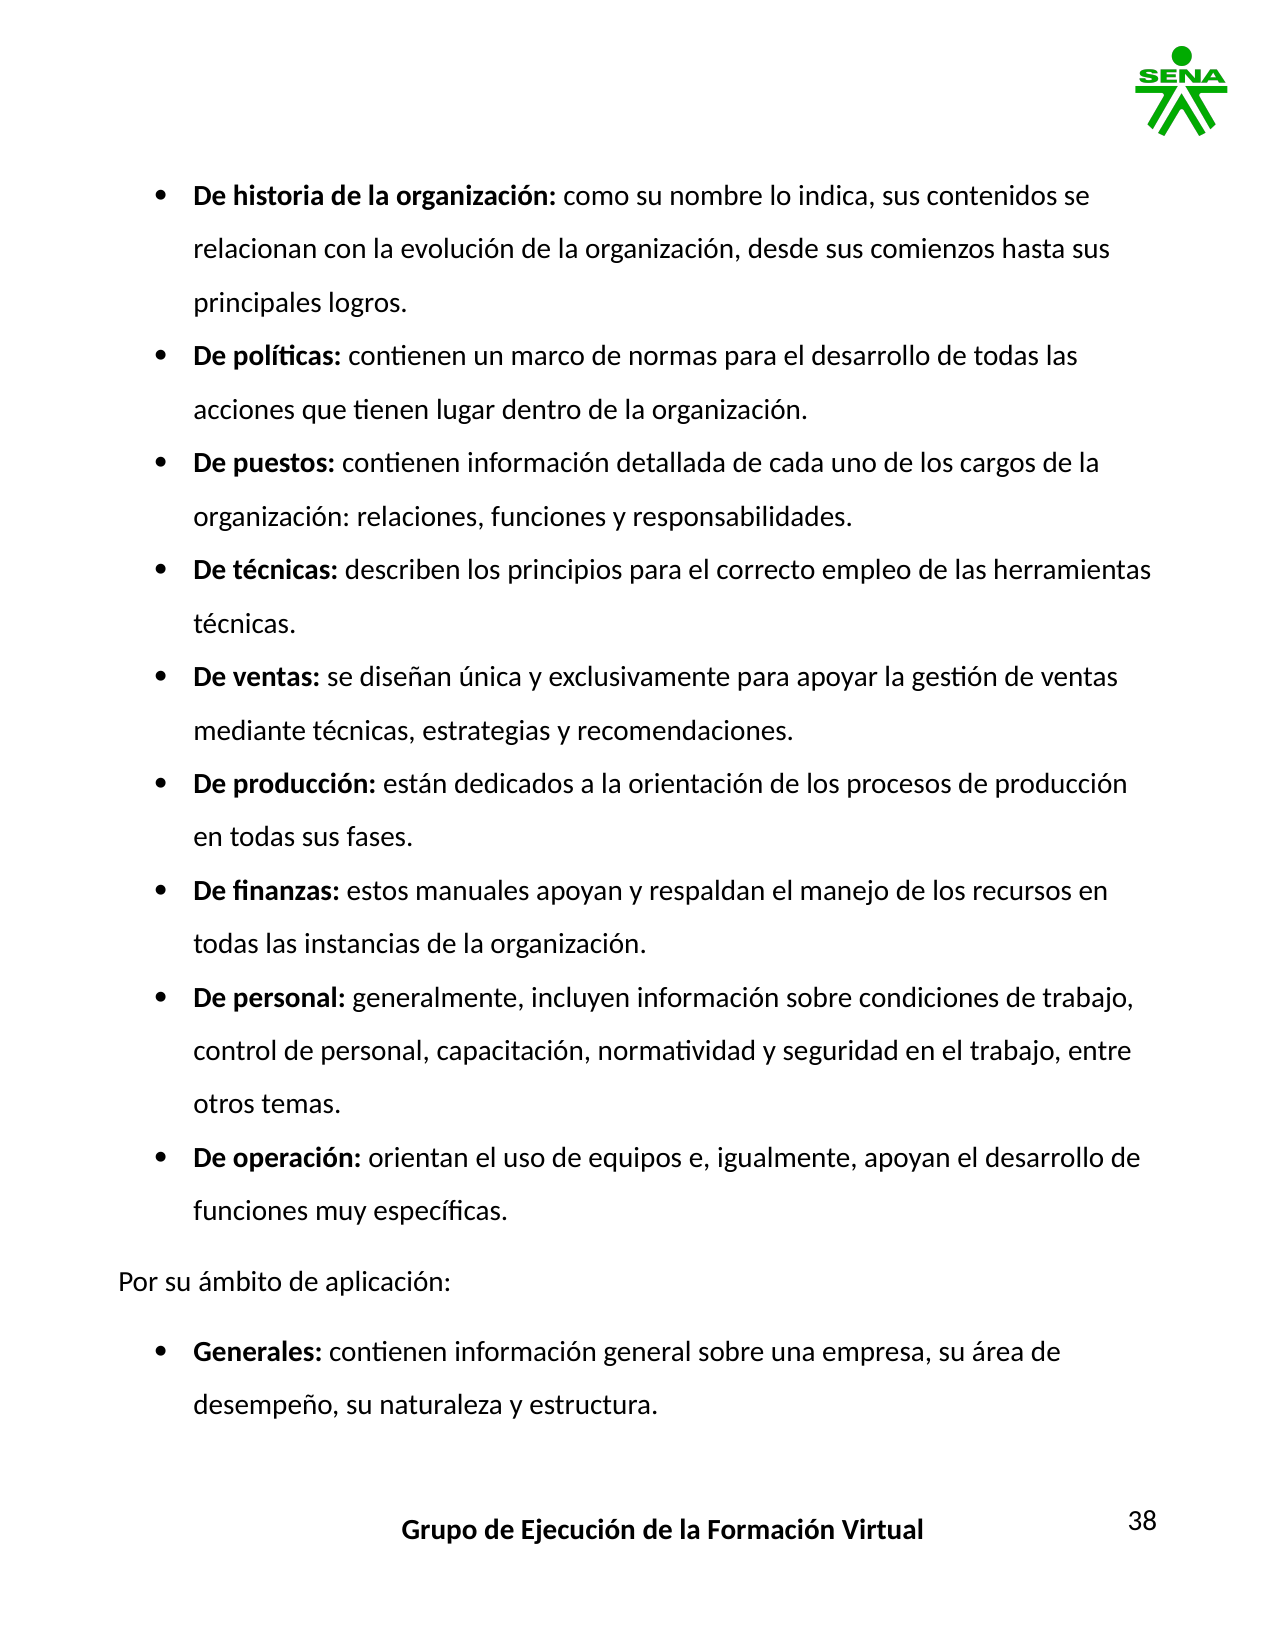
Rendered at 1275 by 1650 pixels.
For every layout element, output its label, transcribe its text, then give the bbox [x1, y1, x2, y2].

list De puestos: contienen información detallada de cada uno de los cargos de la organización: relaciones, funciones y responsabilidades. [156, 444, 1157, 533]
list Generales: contienen información general sobre una empresa, su área de desempeño, su naturaleza y estructura. [156, 1333, 1157, 1422]
list De producción: están dedicados a la orientación de los procesos de producción en todas sus fases. [156, 765, 1157, 854]
list De personal: generalmente, incluyen información sobre condiciones de trabajo, control de personal, capacitación, normatividad y seguridad en el trabajo, entre otros temas. [156, 979, 1157, 1121]
list De ventas: se diseñan única y exclusivamente para apoyar la gestión de ventas mediante técnicas, estrategias y recomendaciones. [156, 658, 1157, 747]
list De historia de la organización: como su nombre lo indica, sus contenidos se relacionan con la evolución de la organización, desde sus comienzos hasta sus principales logros. [156, 177, 1157, 320]
list De técnicas: describen los principios para el correcto empleo de las herramientas técnicas. [156, 551, 1157, 640]
list De políticas: contienen un marco de normas para el desarrollo de todas las acciones que tienen lugar dentro de la organización. [156, 337, 1157, 427]
list De operación: orientan el uso de equipos e, igualmente, apoyan el desarrollo de funciones muy específicas. [156, 1139, 1157, 1228]
list De finanzas: estos manuales apoyan y respaldan el manejo de los recursos en todas las instancias de la organización. [156, 872, 1157, 961]
text Por su ámbito de aplicación: [118, 1263, 1157, 1298]
picture [1135, 46, 1228, 136]
